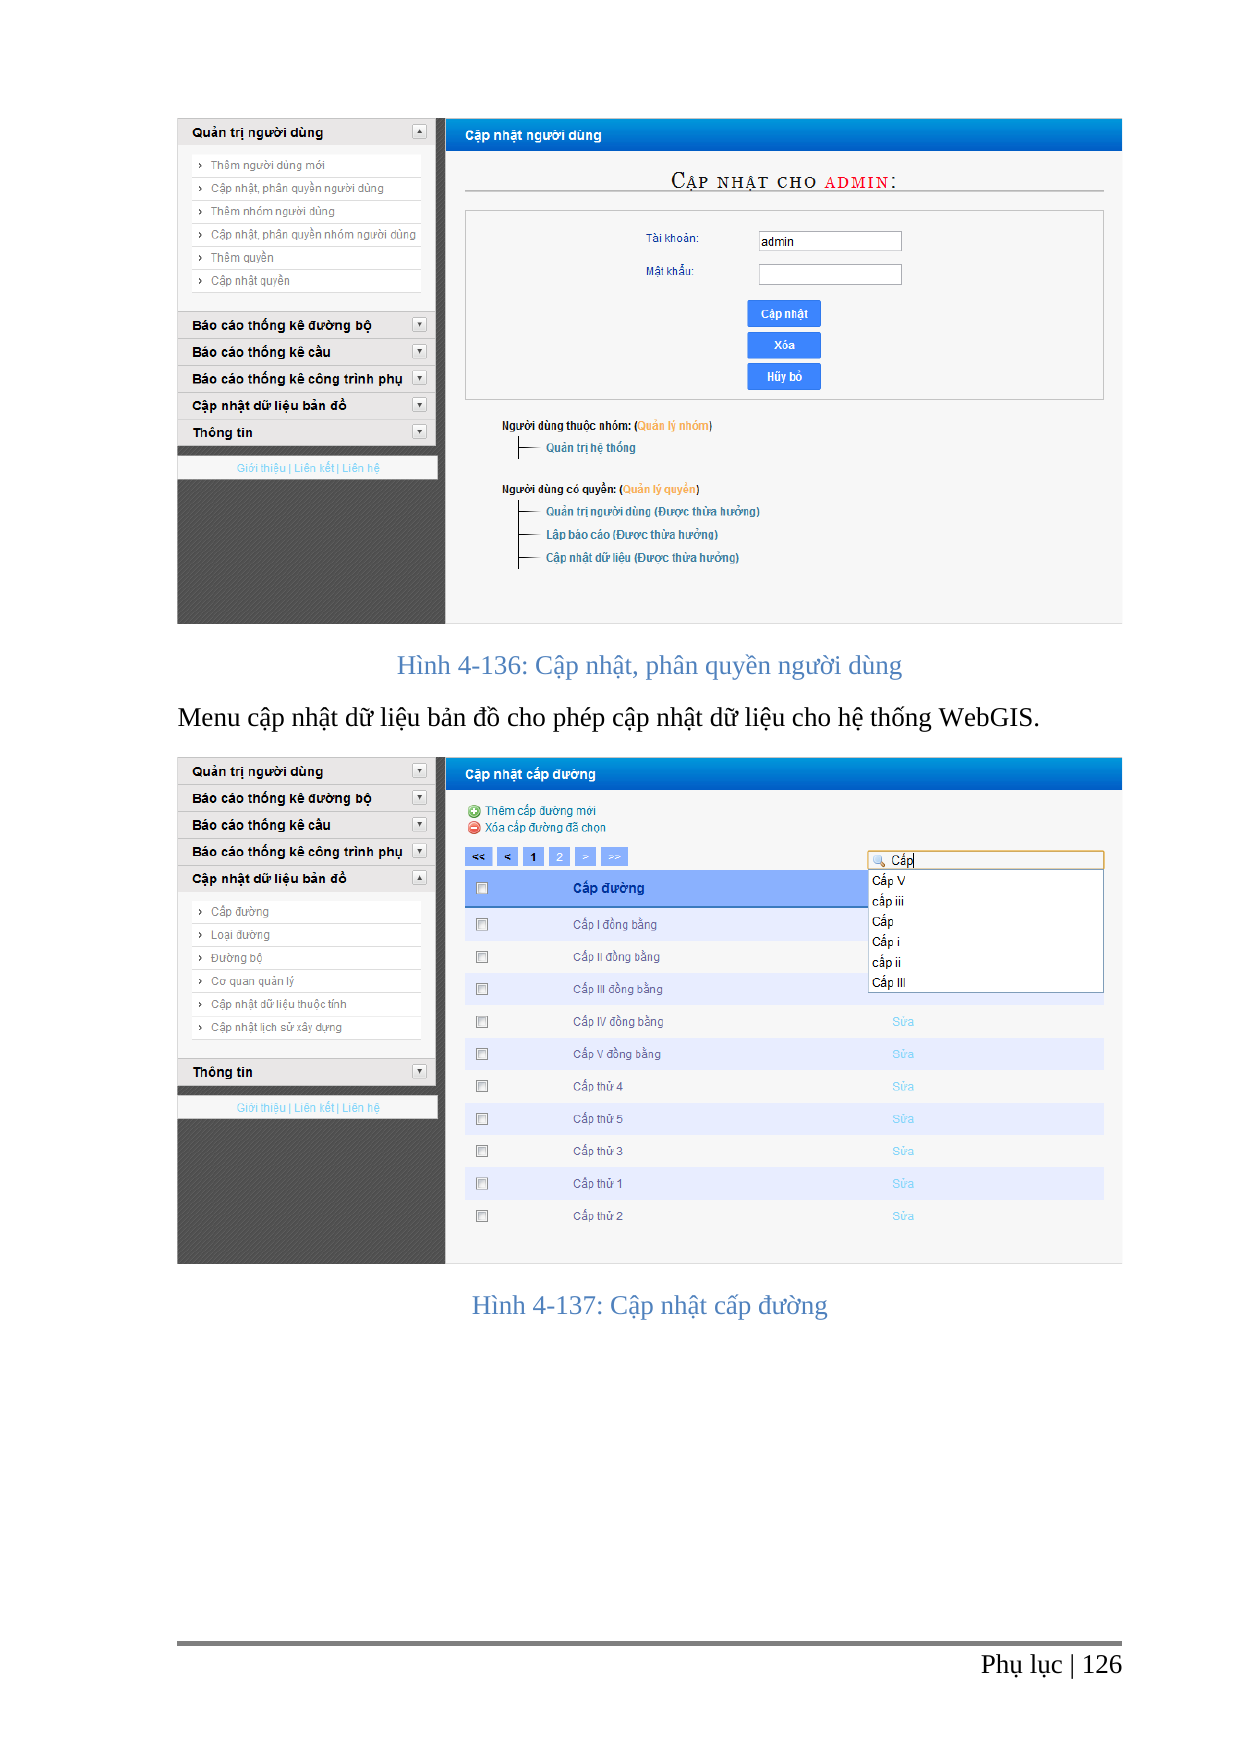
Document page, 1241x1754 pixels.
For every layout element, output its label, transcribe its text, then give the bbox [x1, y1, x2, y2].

text Menu cập nhật dữ liệu bản đồ cho phép cập nhật dữ liệu cho hệ thống WebGIS. [177, 701, 1122, 732]
picture [177, 757, 1123, 1264]
picture [177, 118, 1123, 624]
